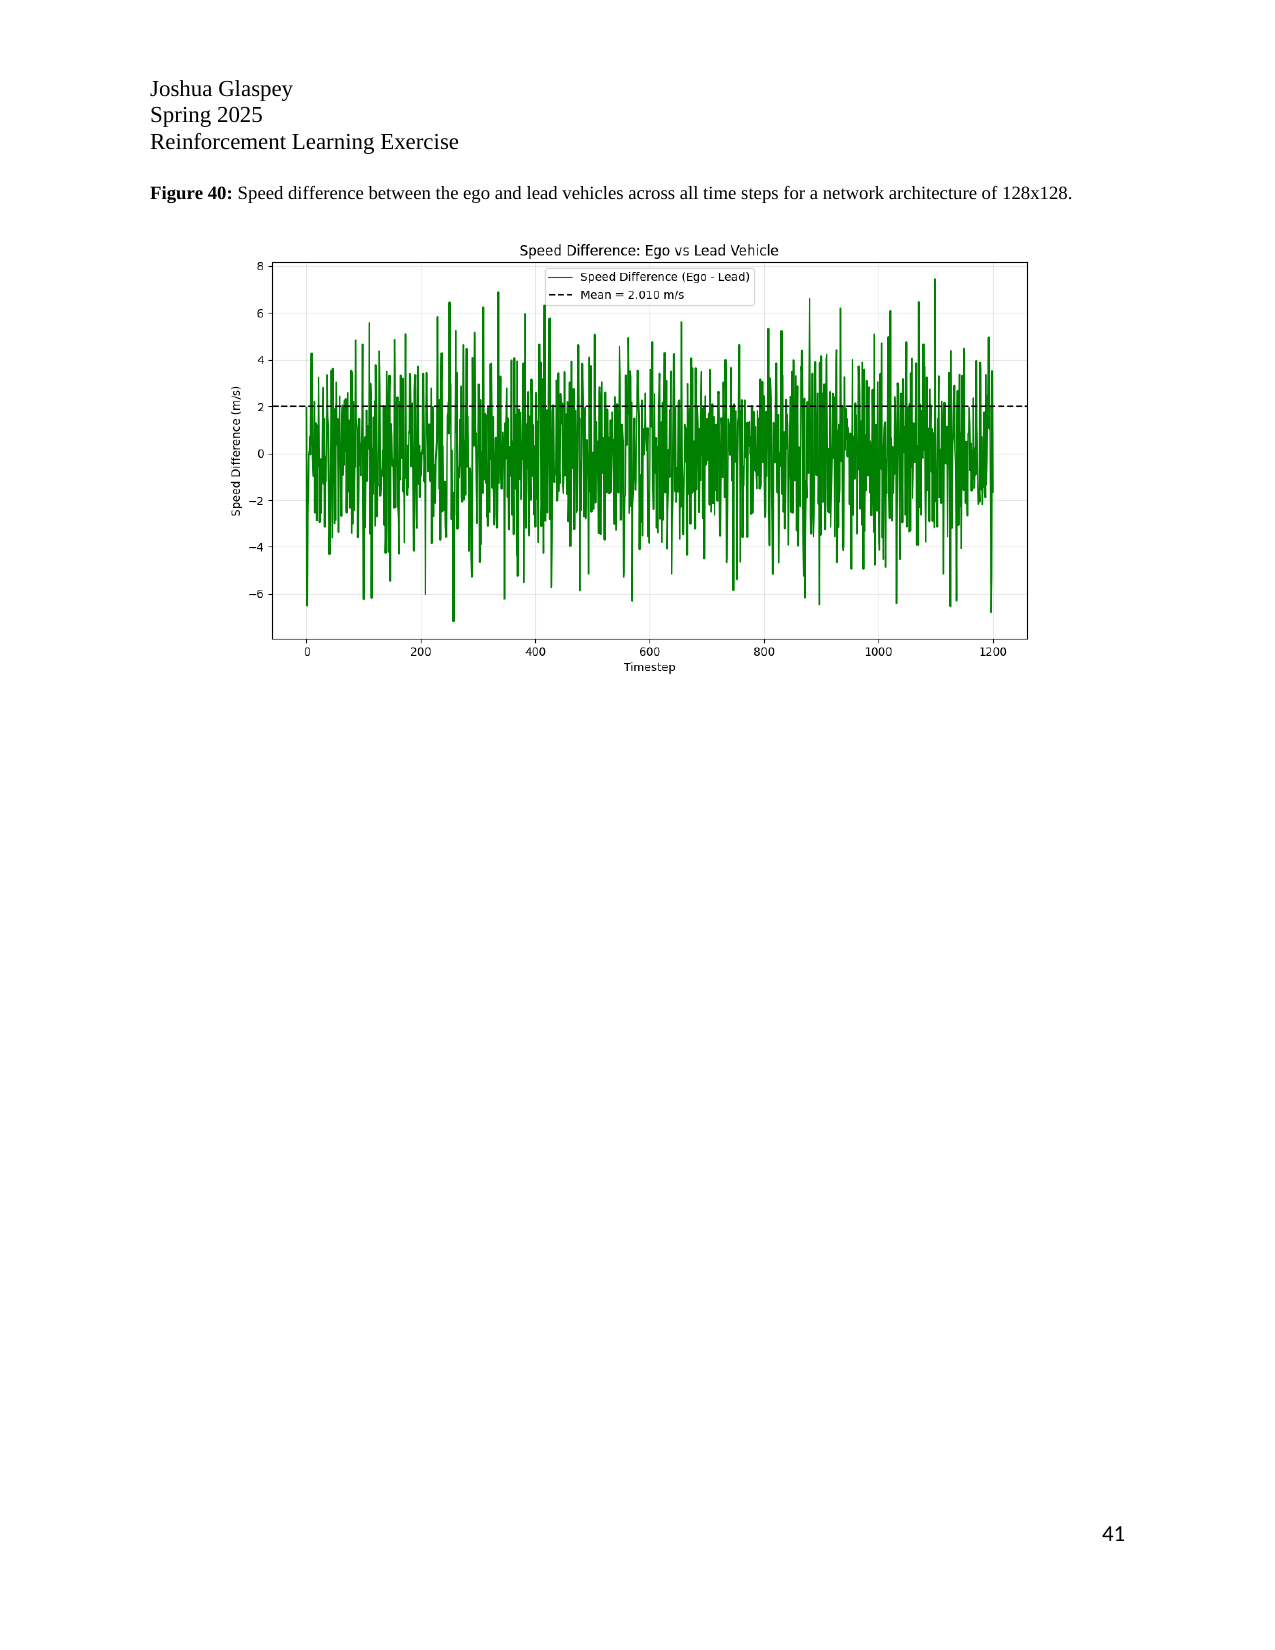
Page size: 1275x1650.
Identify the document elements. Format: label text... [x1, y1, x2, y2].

picture [150, 203, 1124, 692]
text Figure 40: Speed difference between the ego and lead vehicles across all time steps for a network architecture of 128x128. [150, 182, 1125, 204]
